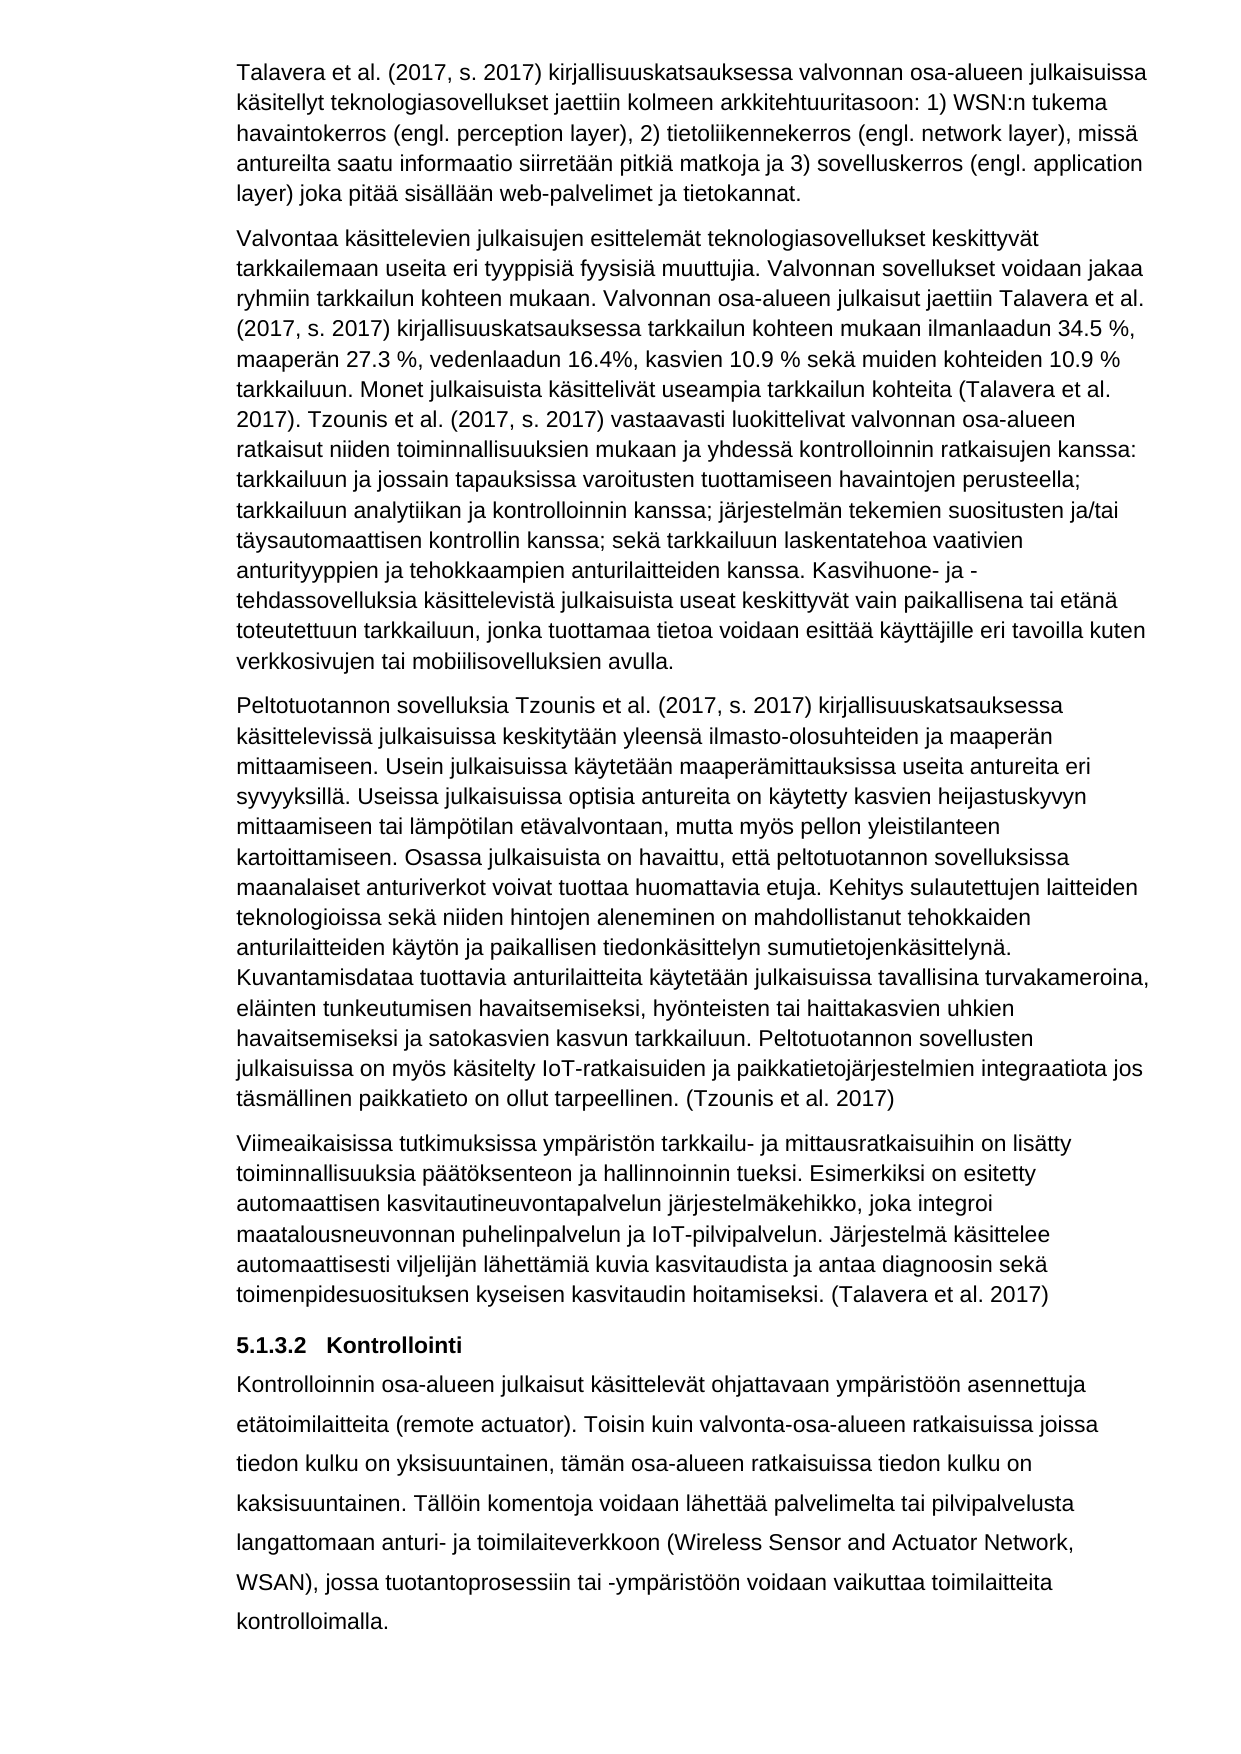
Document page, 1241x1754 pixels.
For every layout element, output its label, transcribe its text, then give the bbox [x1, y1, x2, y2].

text Valvontaa käsittelevien julkaisujen esittelemät teknologiasovellukset keskittyvät tarkkailemaan useita eri tyyppisiä fyysisiä muuttujia. Valvonnan sovellukset voidaan jakaa ryhmiin tarkkailun kohteen mukaan. Valvonnan osa-alueen julkaisut jaettiin Talavera et al. (2017, s. 2017) kirjallisuuskatsauksessa tarkkailun kohteen mukaan ilmanlaadun 34.5 %, maaperän 27.3 %, vedenlaadun 16.4%, kasvien 10.9 % sekä muiden kohteiden 10.9 % tarkkailuun. Monet julkaisuista käsittelivät useampia tarkkailun kohteita (Talavera et al. 2017). Tzounis et al. (2017, s. 2017) vastaavasti luokittelivat valvonnan osa-alueen ratkaisut niiden toiminnallisuuksien mukaan ja yhdessä kontrolloinnin ratkaisujen kanssa: tarkkailuun ja jossain tapauksissa varoitusten tuottamiseen havaintojen perusteella; tarkkailuun analytiikan ja kontrolloinnin kanssa; järjestelmän tekemien suositusten ja/tai täysautomaattisen kontrollin kanssa; sekä tarkkailuun laskentatehoa vaativien anturityyppien ja tehokkaampien anturilaitteiden kanssa. Kasvihuone- ja -tehdassovelluksia käsittelevistä julkaisuista useat keskittyvät vain paikallisena tai etänä toteutettuun tarkkailuun, jonka tuottamaa tietoa voidaan esittää käyttäjille eri tavoilla kuten verkkosivujen tai mobiilisovelluksien avulla. [236, 225, 1152, 674]
text Talavera et al. (2017, s. 2017) kirjallisuuskatsauksessa valvonnan osa-alueen julkaisuissa käsitellyt teknologiasovellukset jaettiin kolmeen arkkitehtuuritasoon: 1) WSN:n tukema havaintokerros (engl. perception layer), 2) tietoliikennekerros (engl. network layer), missä antureilta saatu informaatio siirretään pitkiä matkoja ja 3) sovelluskerros (engl. application layer) joka pitää sisällään web-palvelimet ja tietokannat. [236, 59, 1152, 206]
subtitle Kontrollointi [236, 1332, 1152, 1358]
text Peltotuotannon sovelluksia Tzounis et al. (2017, s. 2017) kirjallisuuskatsauksessa käsittelevissä julkaisuissa keskitytään yleensä ilmasto-olosuhteiden ja maaperän mittaamiseen. Usein julkaisuissa käytetään maaperämittauksissa useita antureita eri syvyyksillä. Useissa julkaisuissa optisia antureita on käytetty kasvien heijastuskyvyn mittaamiseen tai lämpötilan etävalvontaan, mutta myös pellon yleistilanteen kartoittamiseen. Osassa julkaisuista on havaittu, että peltotuotannon sovelluksissa maanalaiset anturiverkot voivat tuottaa huomattavia etuja. Kehitys sulautettujen laitteiden teknologioissa sekä niiden hintojen aleneminen on mahdollistanut tehokkaiden anturilaitteiden käytön ja paikallisen tiedonkäsittelyn sumutietojenkäsittelynä. Kuvantamisdataa tuottavia anturilaitteita käytetään julkaisuissa tavallisina turvakameroina, eläinten tunkeutumisen havaitsemiseksi, hyönteisten tai haittakasvien uhkien havaitsemiseksi ja satokasvien kasvun tarkkailuun. Peltotuotannon sovellusten julkaisuissa on myös käsitelty IoT-ratkaisuiden ja paikkatietojärjestelmien integraatiota jos täsmällinen paikkatieto on ollut tarpeellinen. (Tzounis et al. 2017) [236, 692, 1152, 1111]
text Viimeaikaisissa tutkimuksissa ympäristön tarkkailu- ja mittausratkaisuihin on lisätty toiminnallisuuksia päätöksenteon ja hallinnoinnin tueksi. Esimerkiksi on esitetty automaattisen kasvitautineuvontapalvelun järjestelmäkehikko, joka integroi maatalousneuvonnan puhelinpalvelun ja IoT-pilvipalvelun. Järjestelmä käsittelee automaattisesti viljelijän lähettämiä kuvia kasvitaudista ja antaa diagnoosin sekä toimenpidesuosituksen kyseisen kasvitaudin hoitamiseksi. (Talavera et al. 2017) [236, 1130, 1152, 1307]
